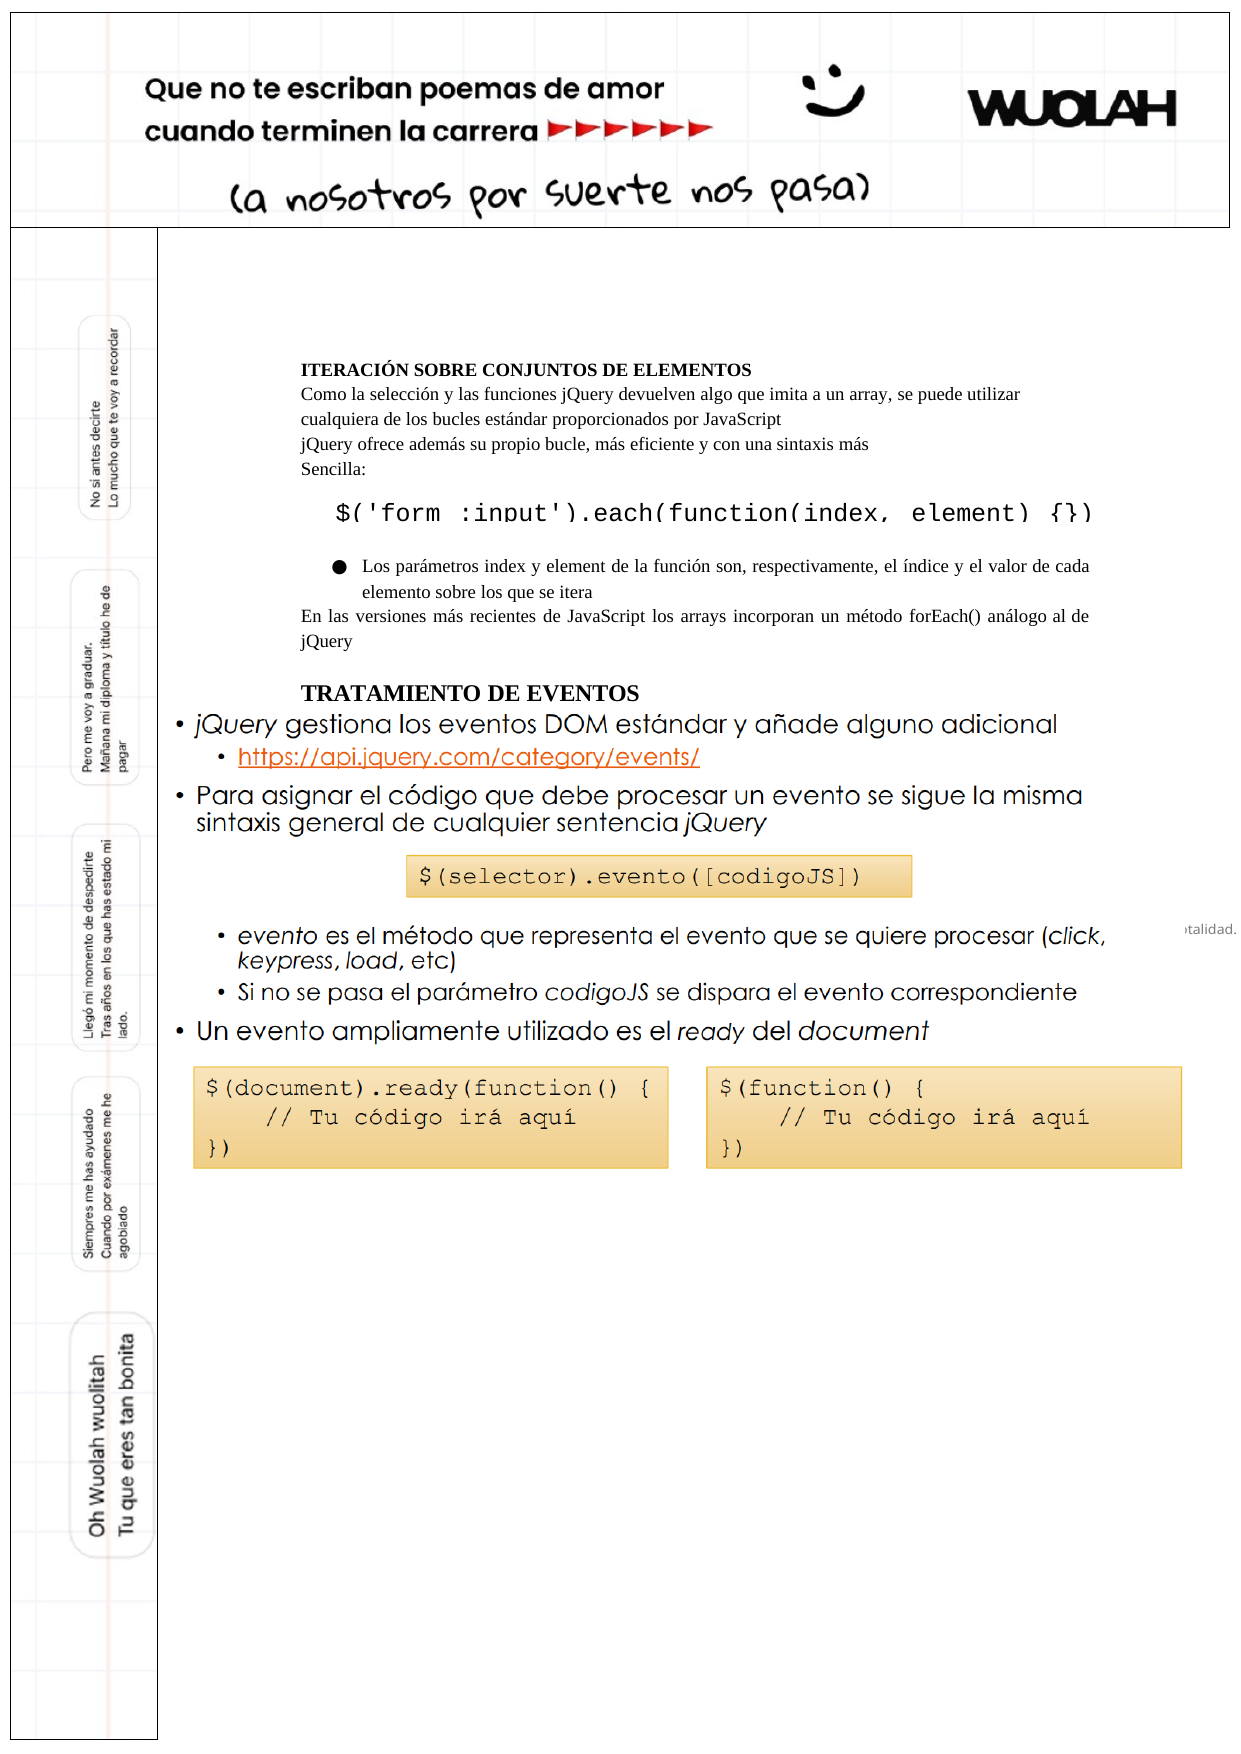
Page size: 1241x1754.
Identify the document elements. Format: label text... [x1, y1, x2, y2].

list Los parámetros index y element de la función son, respectivamente, el índice y el valor de cada elemento sobre los que se itera [331, 552, 1095, 602]
subtitle TRATAMIENTO DE EVENTOS [301, 679, 1240, 707]
text jQuery ofrece además su propio bucle, más eficiente y con una sintaxis más Sencilla: [301, 433, 917, 479]
text En las versiones más recientes de JavaScript los arrays incorporan un método forEach() análogo al de jQuery [301, 605, 1096, 652]
picture [11, 13, 1229, 227]
picture [170, 714, 1186, 1171]
picture [11, 228, 157, 1739]
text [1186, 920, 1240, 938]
text ITERACIÓN SOBRE CONJUNTOS DE ELEMENTOS [301, 358, 1240, 380]
text Como la selección y las funciones jQuery devuelven algo que imita a un array, se puede utilizar cualquiera de los bucles estándar proporcionados por JavaScript [301, 383, 1051, 429]
